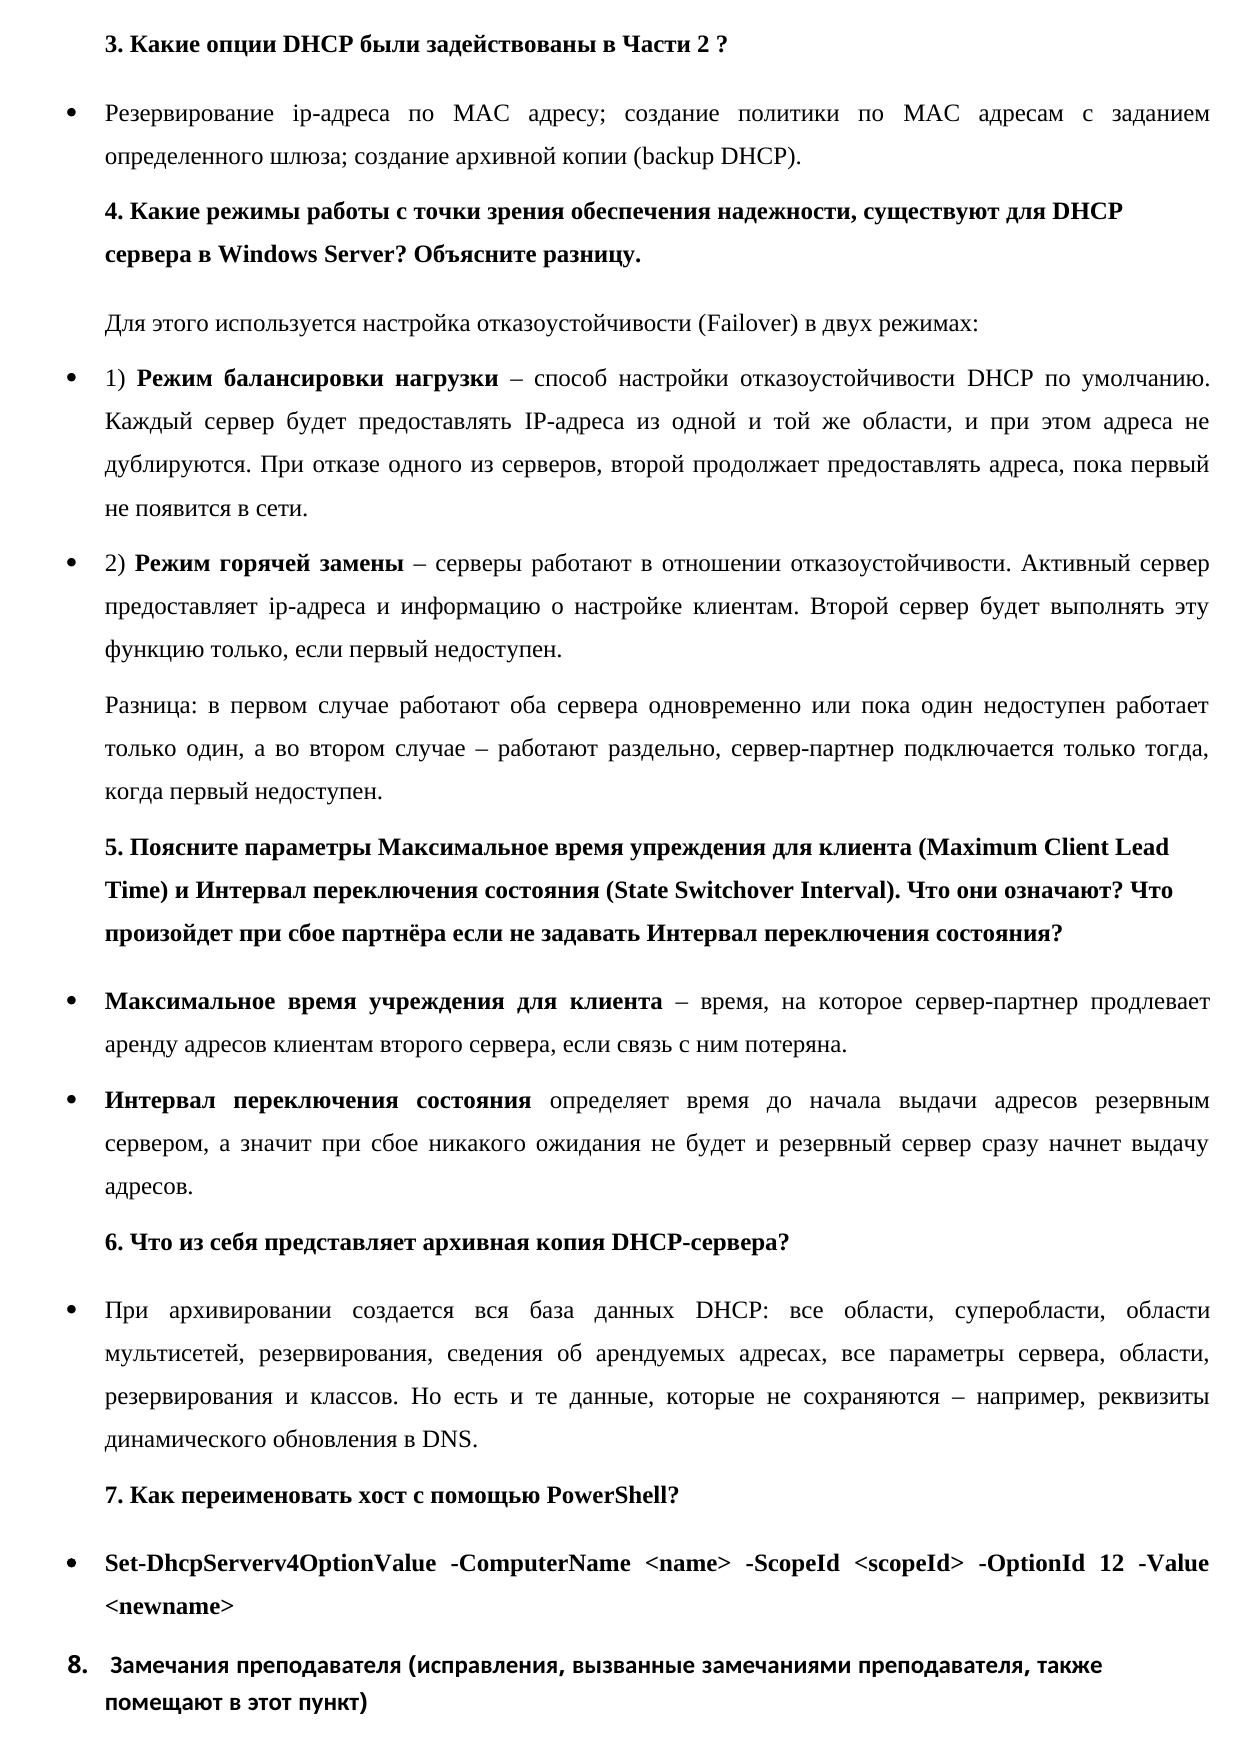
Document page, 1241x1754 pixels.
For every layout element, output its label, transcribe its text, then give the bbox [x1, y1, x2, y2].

list 2) Режим горячей замены – серверы работают в отношении отказоустойчивости. Активный сервер предоставляет ip-адреса и информацию о настройке клиентам. Второй сервер будет выполнять эту функцию только, если первый недоступен. [67, 548, 1211, 663]
text 7. Как переименовать хост с помощью PowerShell? [104, 1480, 1211, 1509]
text 4. Какие режимы работы с точки зрения обеспечения надежности, существуют для DHCP сервера в Windows Server? Объясните разницу. [104, 196, 1211, 268]
text 3. Какие опции DHCP были задействованы в Части 2 ? [104, 29, 1211, 58]
list 1) Режим балансировки нагрузки – способ настройки отказоустойчивости DHCP по умолчанию. Каждый сервер будет предоставлять IP-адреса из одной и той же области, и при этом адреса не дублируются. При отказе одного из серверов, второй продолжает предоставлять адреса, пока первый не появится в сети. [67, 363, 1211, 521]
list Set-DhcpServerv4OptionValue -ComputerName <name> -ScopeId <scopeId> -OptionId 12 -Value <newname> [67, 1548, 1211, 1620]
text 6. Что из себя представляет архивная копия DHCP-сервера? [104, 1227, 1211, 1256]
list Замечания преподавателя (исправления, вызванные замечаниями преподавателя, также помещают в этот пункт) [67, 1647, 1211, 1718]
list Резервирование ip-адреса по MAC адресу; создание политики по MAC адресам с заданием определенного шлюза; создание архивной копии (backup DHCP). [67, 98, 1211, 169]
text 5. Поясните параметры Максимальное время упреждения для клиента (Maximum Client Lead Time) и Интервал переключения состояния (State Switchover Interval). Что они означают? Что произойдет при сбое партнёра если не задавать Интервал переключения состояния? [104, 832, 1211, 947]
text Разница: в первом случае работают оба сервера одновременно или пока один недоступен работает только один, а во втором случае – работают раздельно, сервер-партнер подключается только тогда, когда первый недоступен. [104, 690, 1211, 805]
list При архивировании создается вся база данных DHCP: все области, суперобласти, области мультисетей, резервирования, сведения об арендуемых адресах, все параметры сервера, области, резервирования и классов. Но есть и те данные, которые не сохраняются – например, реквизиты динамического обновления в DNS. [67, 1295, 1211, 1453]
list Максимальное время учреждения для клиента – время, на которое сервер-партнер продлевает аренду адресов клиентам второго сервера, если связь с ним потеряна. [67, 986, 1211, 1058]
text Для этого используется настройка отказоустойчивости (Failover) в двух режимах: [104, 308, 1211, 336]
list Интервал переключения состояния определяет время до начала выдачи адресов резервным сервером, а значит при сбое никакого ожидания не будет и резервный сервер сразу начнет выдачу адресов. [67, 1085, 1211, 1200]
